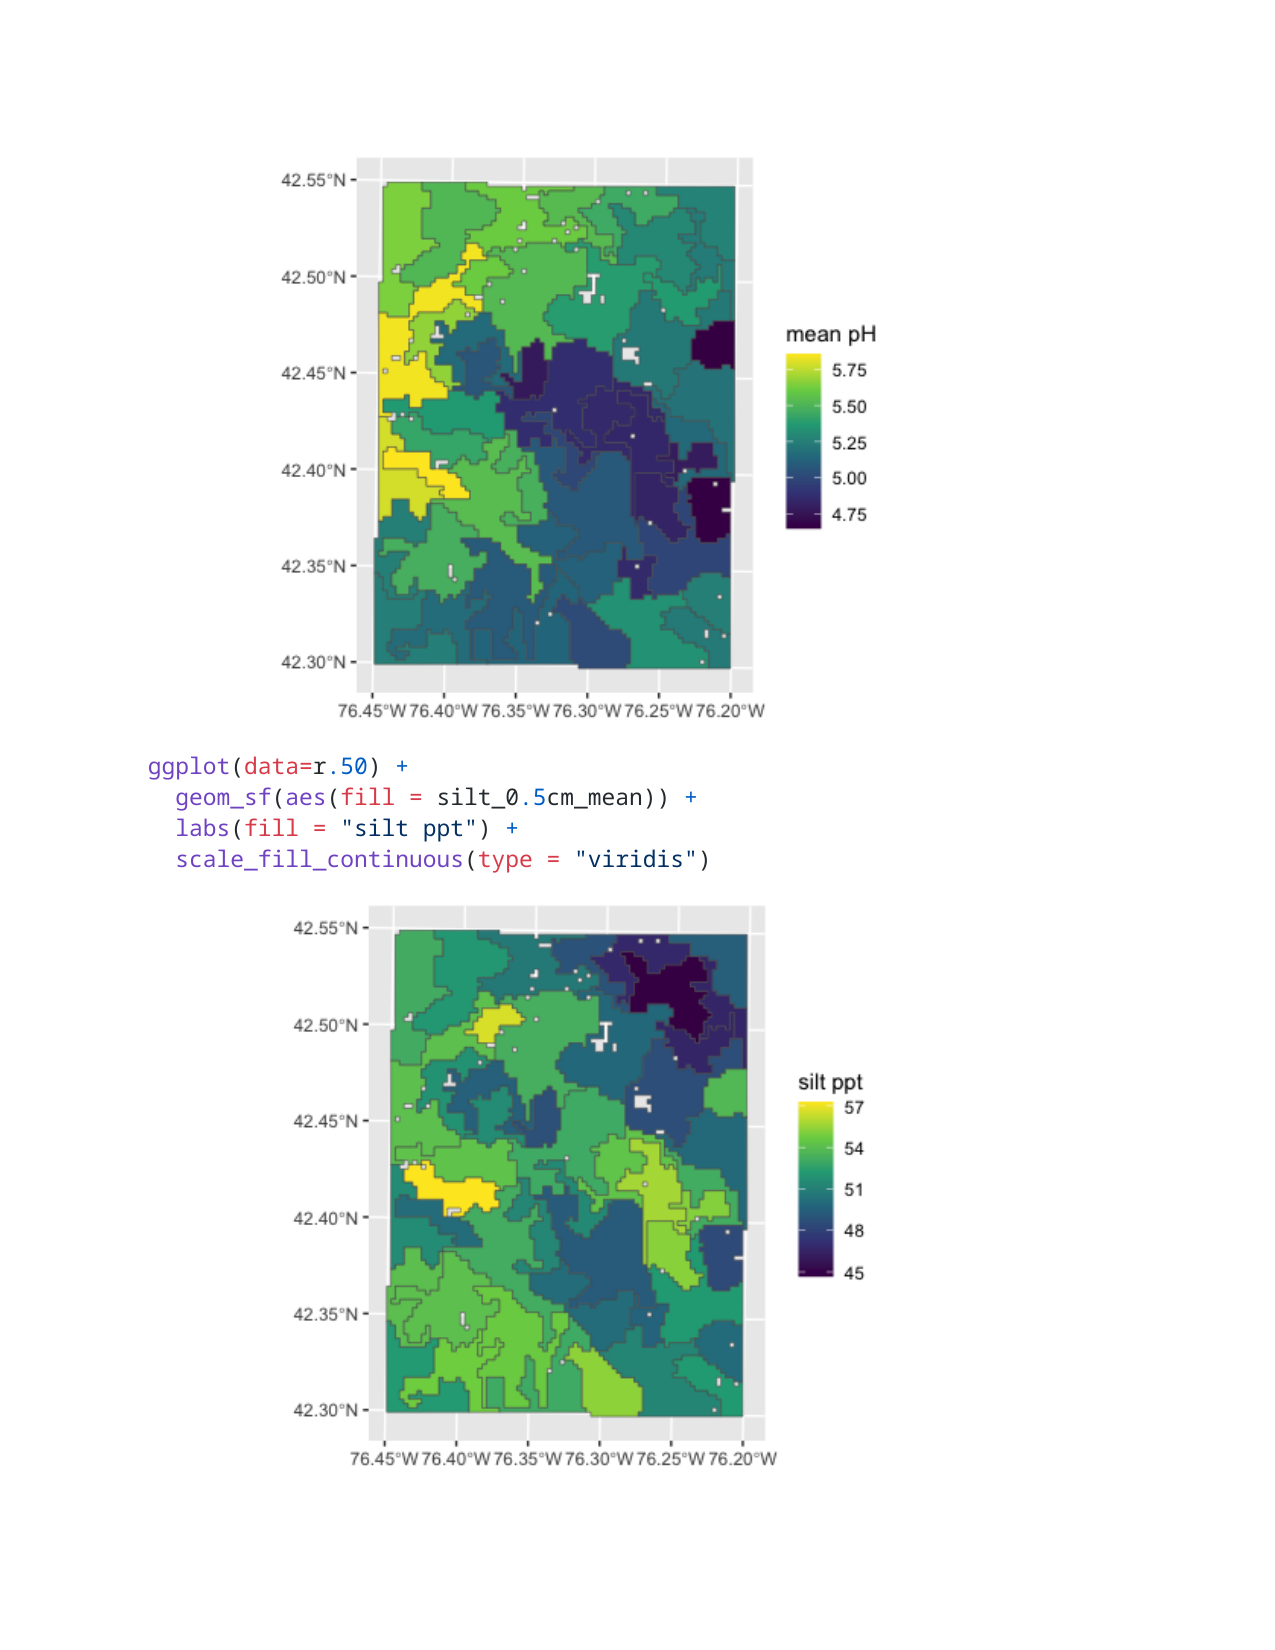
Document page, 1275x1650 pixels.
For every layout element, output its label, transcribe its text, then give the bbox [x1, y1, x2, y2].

picture [147, 147, 1023, 731]
picture [147, 895, 1023, 1479]
text ggplot(data=r.50) + geom_sf(aes(fill = silt_0.5cm_mean)) + labs(fill = "silt ppt") + scale_fill_continuous(type = "viridis") [148, 750, 1127, 875]
